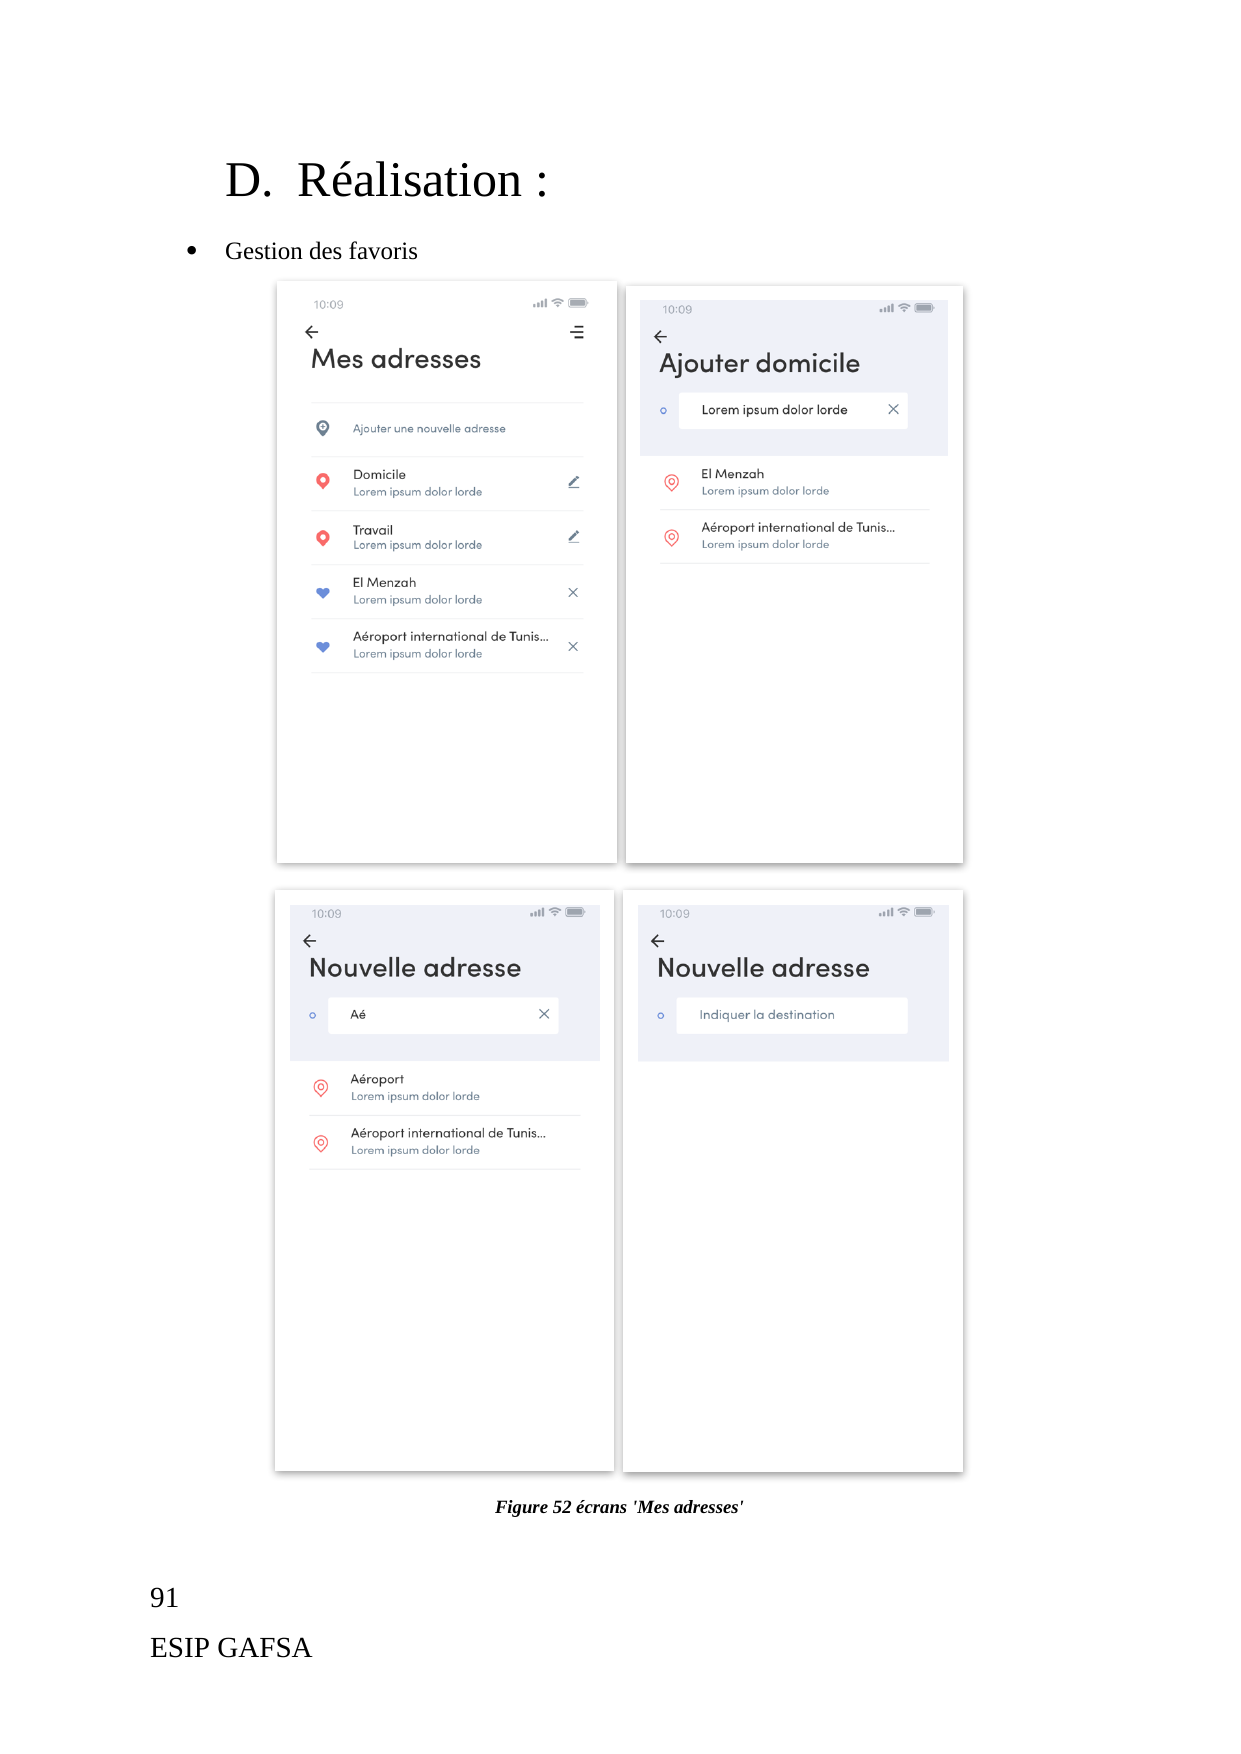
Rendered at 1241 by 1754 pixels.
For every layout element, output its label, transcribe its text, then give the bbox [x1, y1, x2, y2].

subtitle Réalisation : [225, 150, 1090, 207]
picture [638, 905, 949, 1458]
picture [292, 296, 602, 848]
picture [640, 300, 948, 849]
picture [290, 905, 600, 1456]
list Gestion des favoris [187, 236, 1090, 265]
